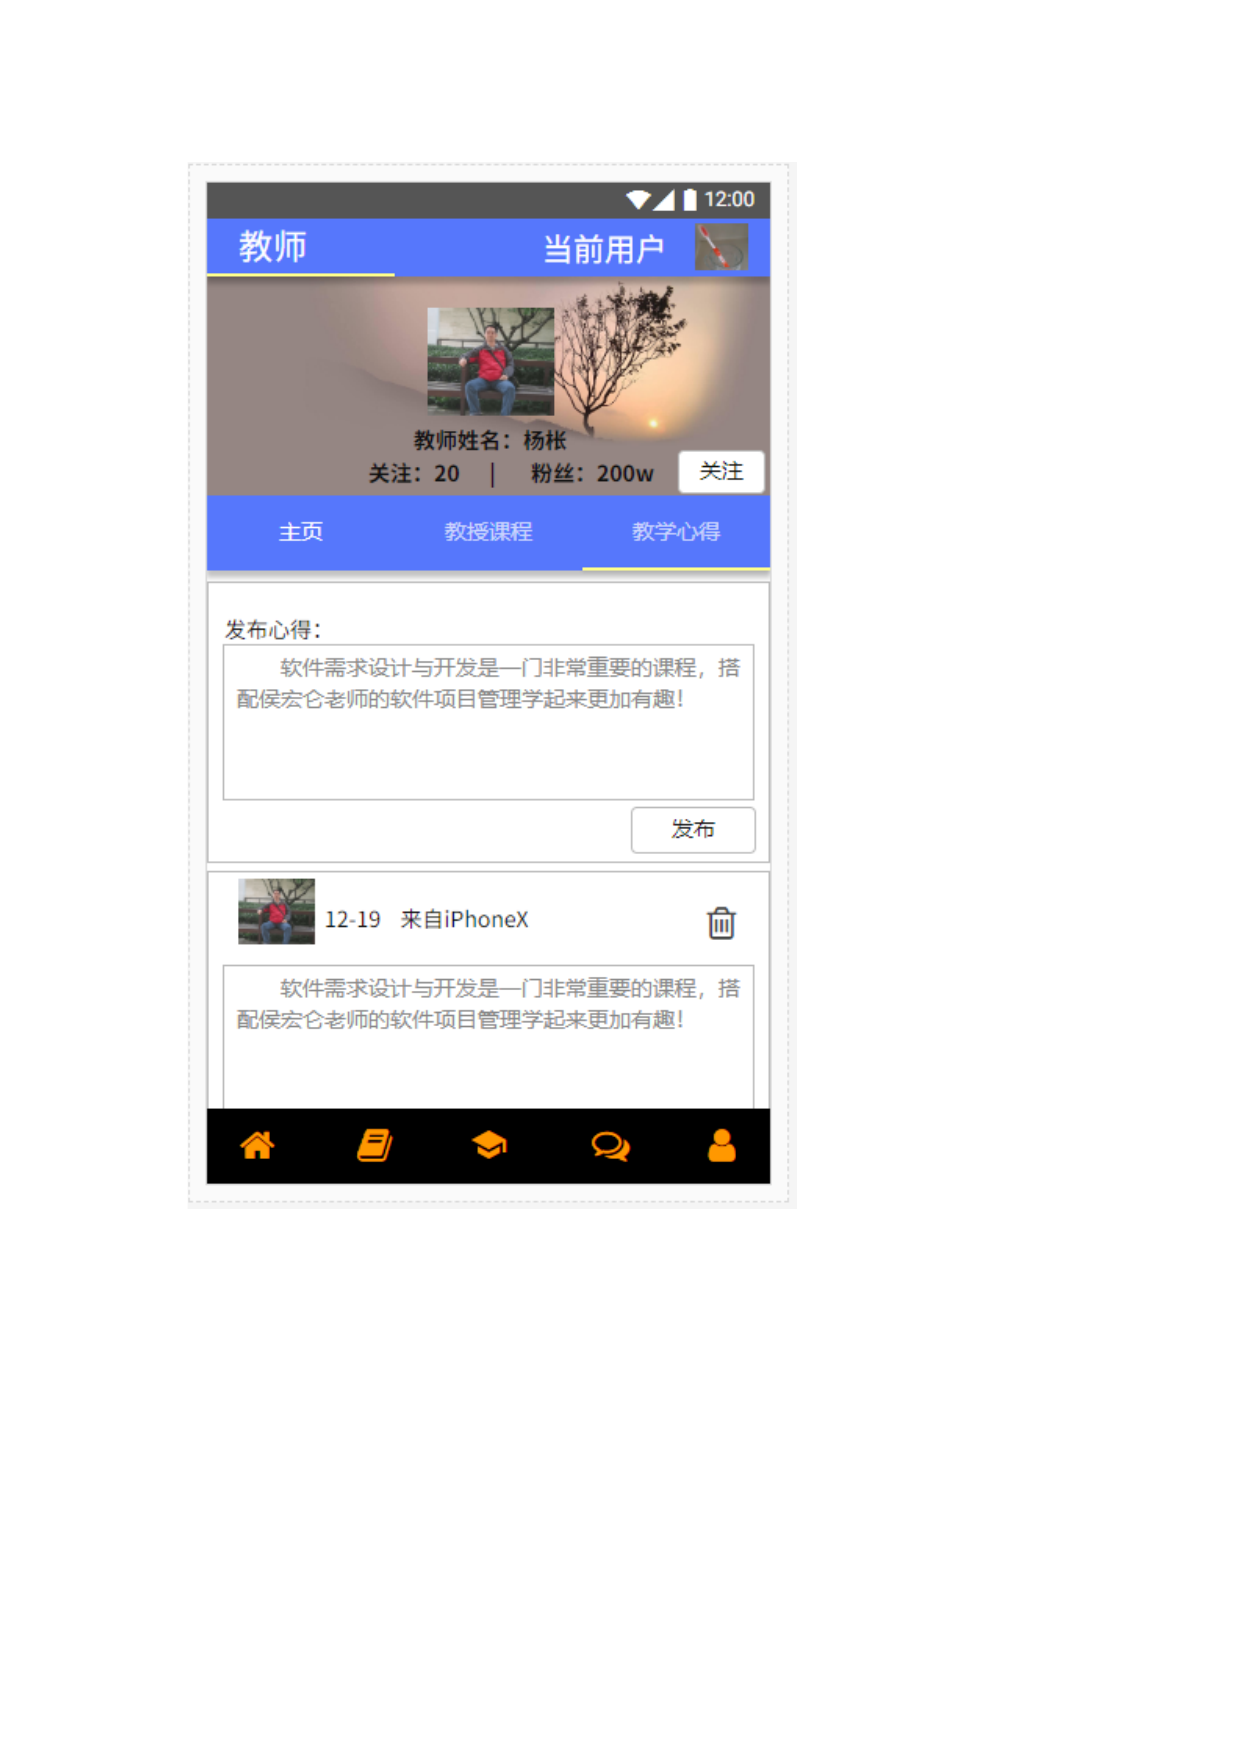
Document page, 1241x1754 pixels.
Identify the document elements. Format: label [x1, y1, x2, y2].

picture [187, 162, 797, 1209]
